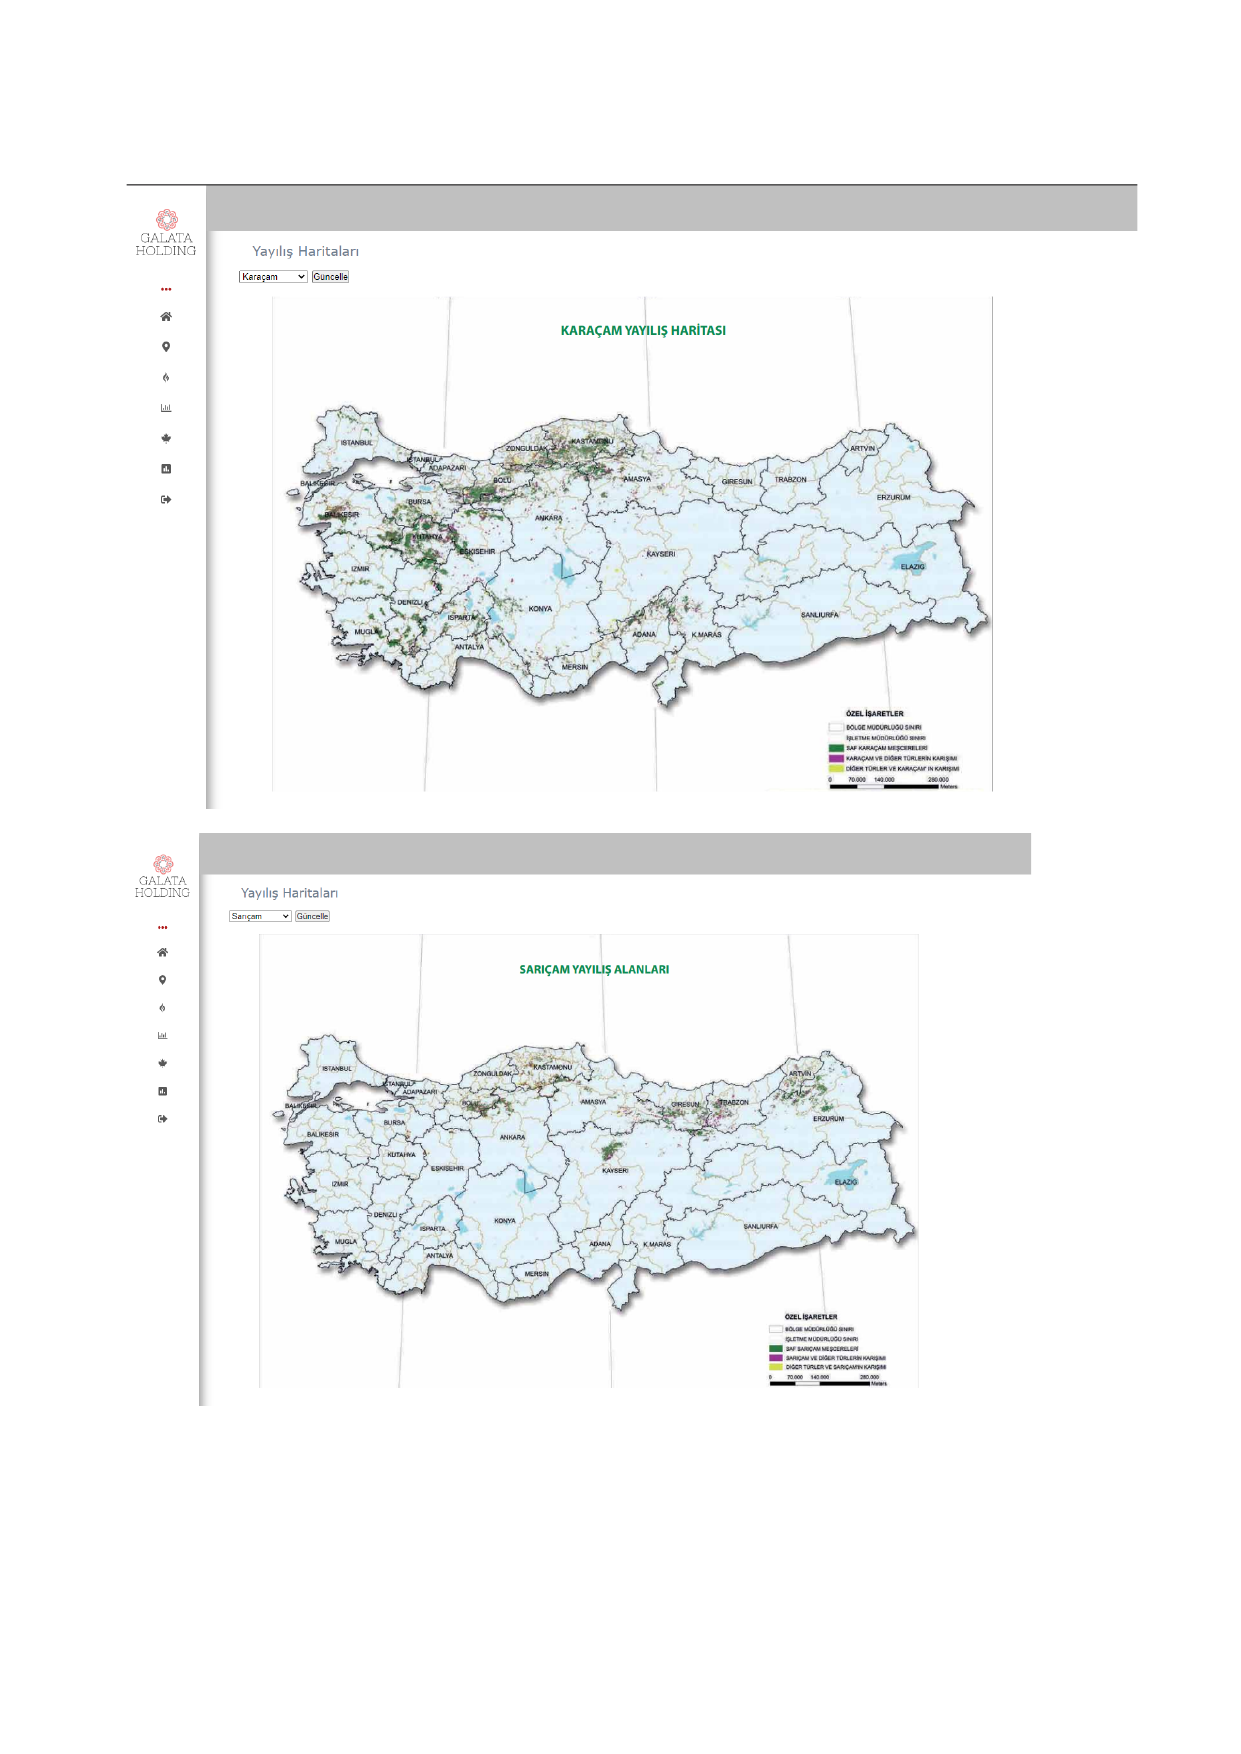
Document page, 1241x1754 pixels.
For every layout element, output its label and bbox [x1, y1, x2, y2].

picture [126, 833, 1032, 1406]
picture [126, 184, 1138, 809]
